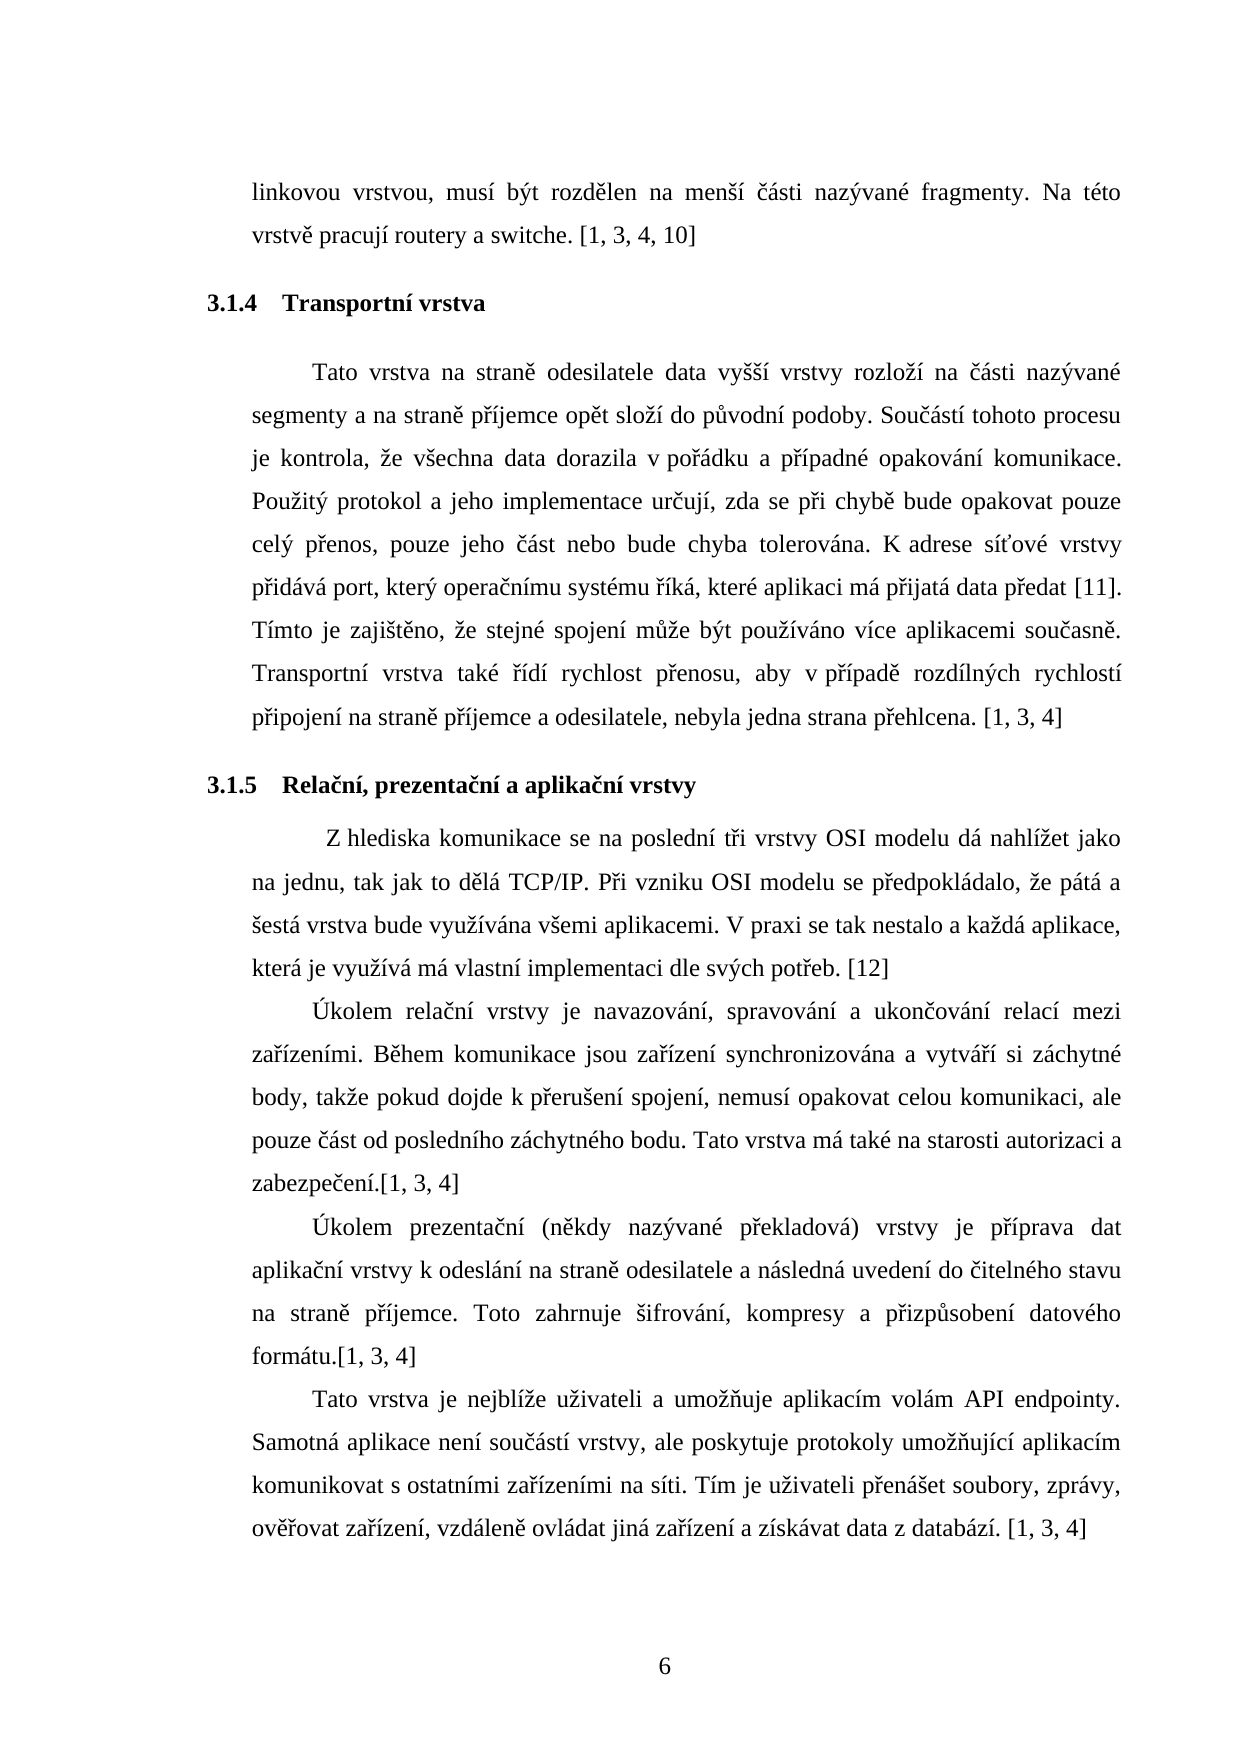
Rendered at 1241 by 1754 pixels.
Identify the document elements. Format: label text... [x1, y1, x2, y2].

subtitle Transportní vrstva [207, 288, 1122, 317]
text Tato vrstva na straně odesilatele data vyšší vrstvy rozloží na části nazývané segmenty a na straně příjemce opět složí do původní podoby. Součástí tohoto procesu je kontrola, že všechna data dorazila v pořádku a případné opakování komunikace. Použitý protokol a jeho implementace určují, zda se při chybě bude opakovat pouze celý přenos, pouze jeho část nebo bude chyba tolerována. K adrese síťové vrstvy přidává port, který operačnímu systému říká, které aplikaci má přijatá data předat . Tímto je zajištěno, že stejné spojení může být používáno více aplikacemi současně. Transportní vrstva také řídí rychlost přenosu, aby v případě rozdílných rychlostí připojení na straně příjemce a odesilatele, nebyla jedna strana přehlcena. [252, 357, 1122, 730]
text Z hlediska komunikace se na poslední tři vrstvy OSI modelu dá nahlížet jako na jednu, tak jak to dělá TCP/IP. Při vzniku OSI modelu se předpokládalo, že pátá a šestá vrstva bude využívána všemi aplikacemi. V praxi se tak nestalo a každá aplikace, která je využívá má vlastní implementaci dle svých potřeb. [252, 823, 1122, 982]
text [252, 177, 1122, 249]
text Tato vrstva je nejblíže uživateli a umožňuje aplikacím volám API endpointy. Samotná aplikace není součástí vrstvy, ale poskytuje protokoly umožňující aplikacím komunikovat s ostatními zařízeními na síti. Tím je uživateli přenášet soubory, zprávy, ověřovat zařízení, vzdáleně ovládat jiná zařízení a získávat data z databází. [252, 1384, 1122, 1542]
subtitle Relační, prezentační a aplikační vrstvy [207, 770, 1122, 798]
text Úkolem prezentační (někdy nazývané překladová) vrstvy je příprava dat aplikační vrstvy k odeslání na straně odesilatele a následná uvedení do čitelného stavu na straně příjemce. Toto zahrnuje šifrování, kompresy a přizpůsobení datového formátu. [252, 1212, 1122, 1370]
text Úkolem relační vrstvy je navazování, spravování a ukončování relací mezi zařízeními. Během komunikace jsou zařízení synchronizována a vytváří si záchytné body, takže pokud dojde k přerušení spojení, nemusí opakovat celou komunikaci, ale pouze část od posledního záchytného bodu. Tato vrstva má také na starosti autorizaci a zabezpečení. [252, 996, 1122, 1197]
